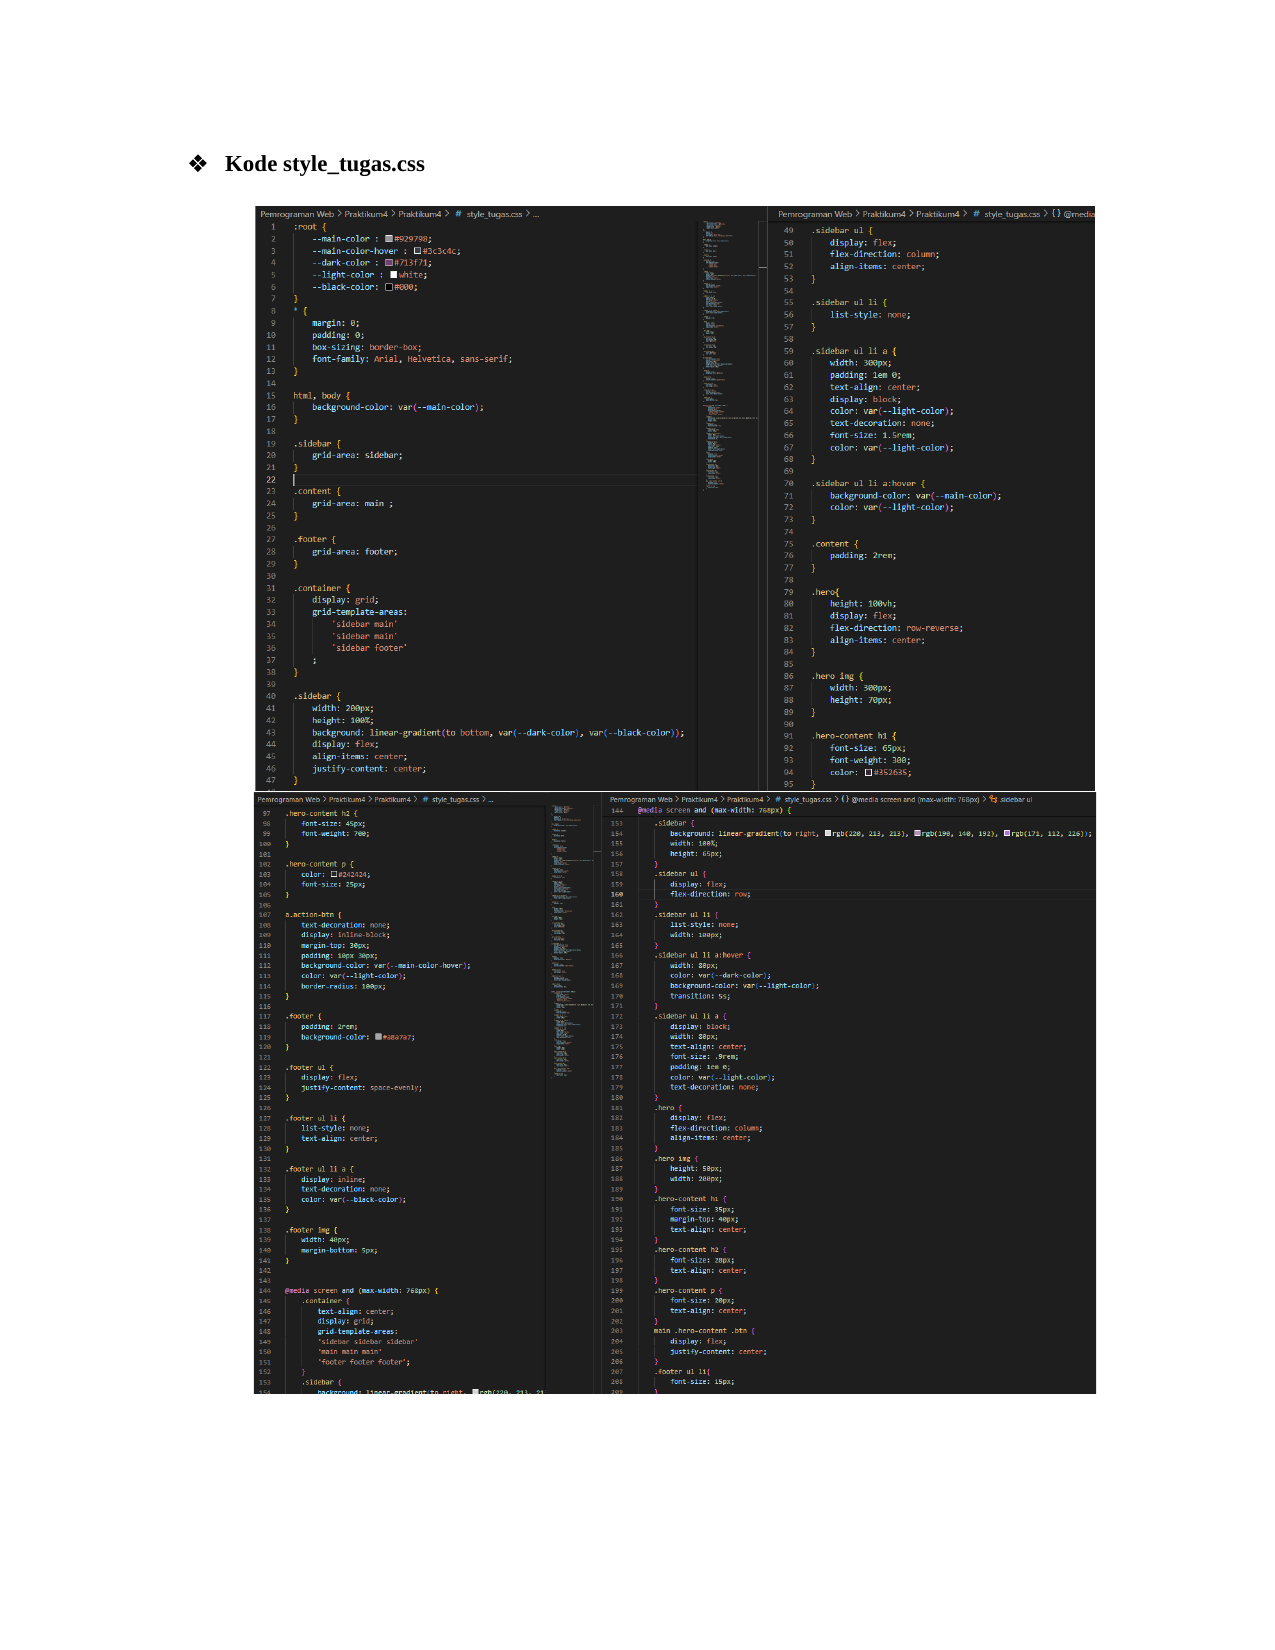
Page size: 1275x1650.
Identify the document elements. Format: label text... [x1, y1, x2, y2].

list Kode style_tugas.css [187, 150, 1125, 176]
picture [255, 206, 1095, 791]
picture [253, 792, 1097, 1394]
